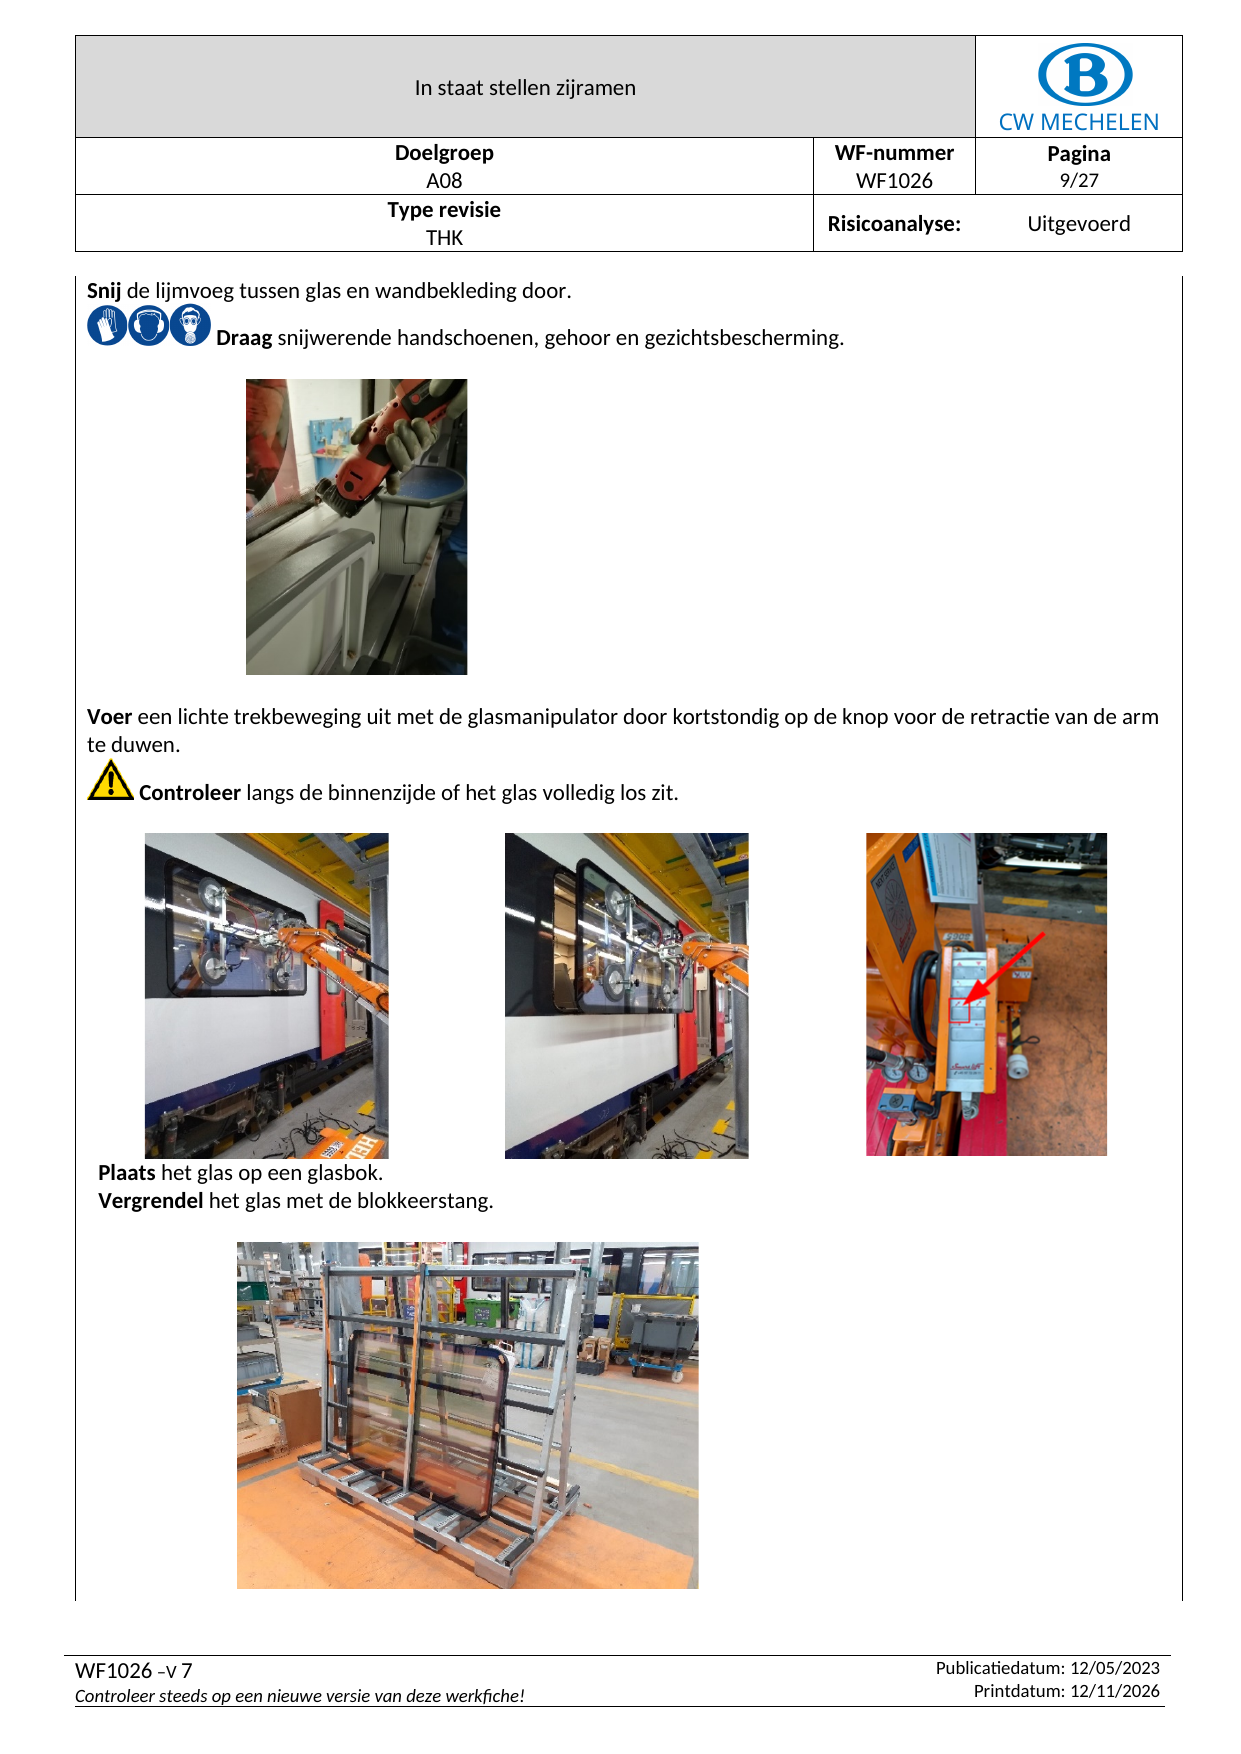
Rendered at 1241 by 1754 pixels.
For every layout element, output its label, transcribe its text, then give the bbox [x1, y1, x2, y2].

table_cell Snij de lijmvoeg tussen glas en wandbekleding door. Draag snijwerende handschoenen, gehoor en gezichtsbescherming. [76, 276, 1182, 702]
picture [237, 1242, 699, 1589]
picture [246, 379, 468, 675]
picture [1038, 43, 1134, 106]
picture [86, 303, 211, 346]
picture [866, 833, 1108, 1156]
table_cell Voer een lichte trekbeweging uit met de glasmanipulator door kortstondig op de knop voor de retractie van de arm te duwen. Controleer langs de binnenzijde of het glas volledig los zit. [76, 703, 1182, 1601]
picture [144, 833, 389, 1159]
picture [505, 833, 749, 1159]
